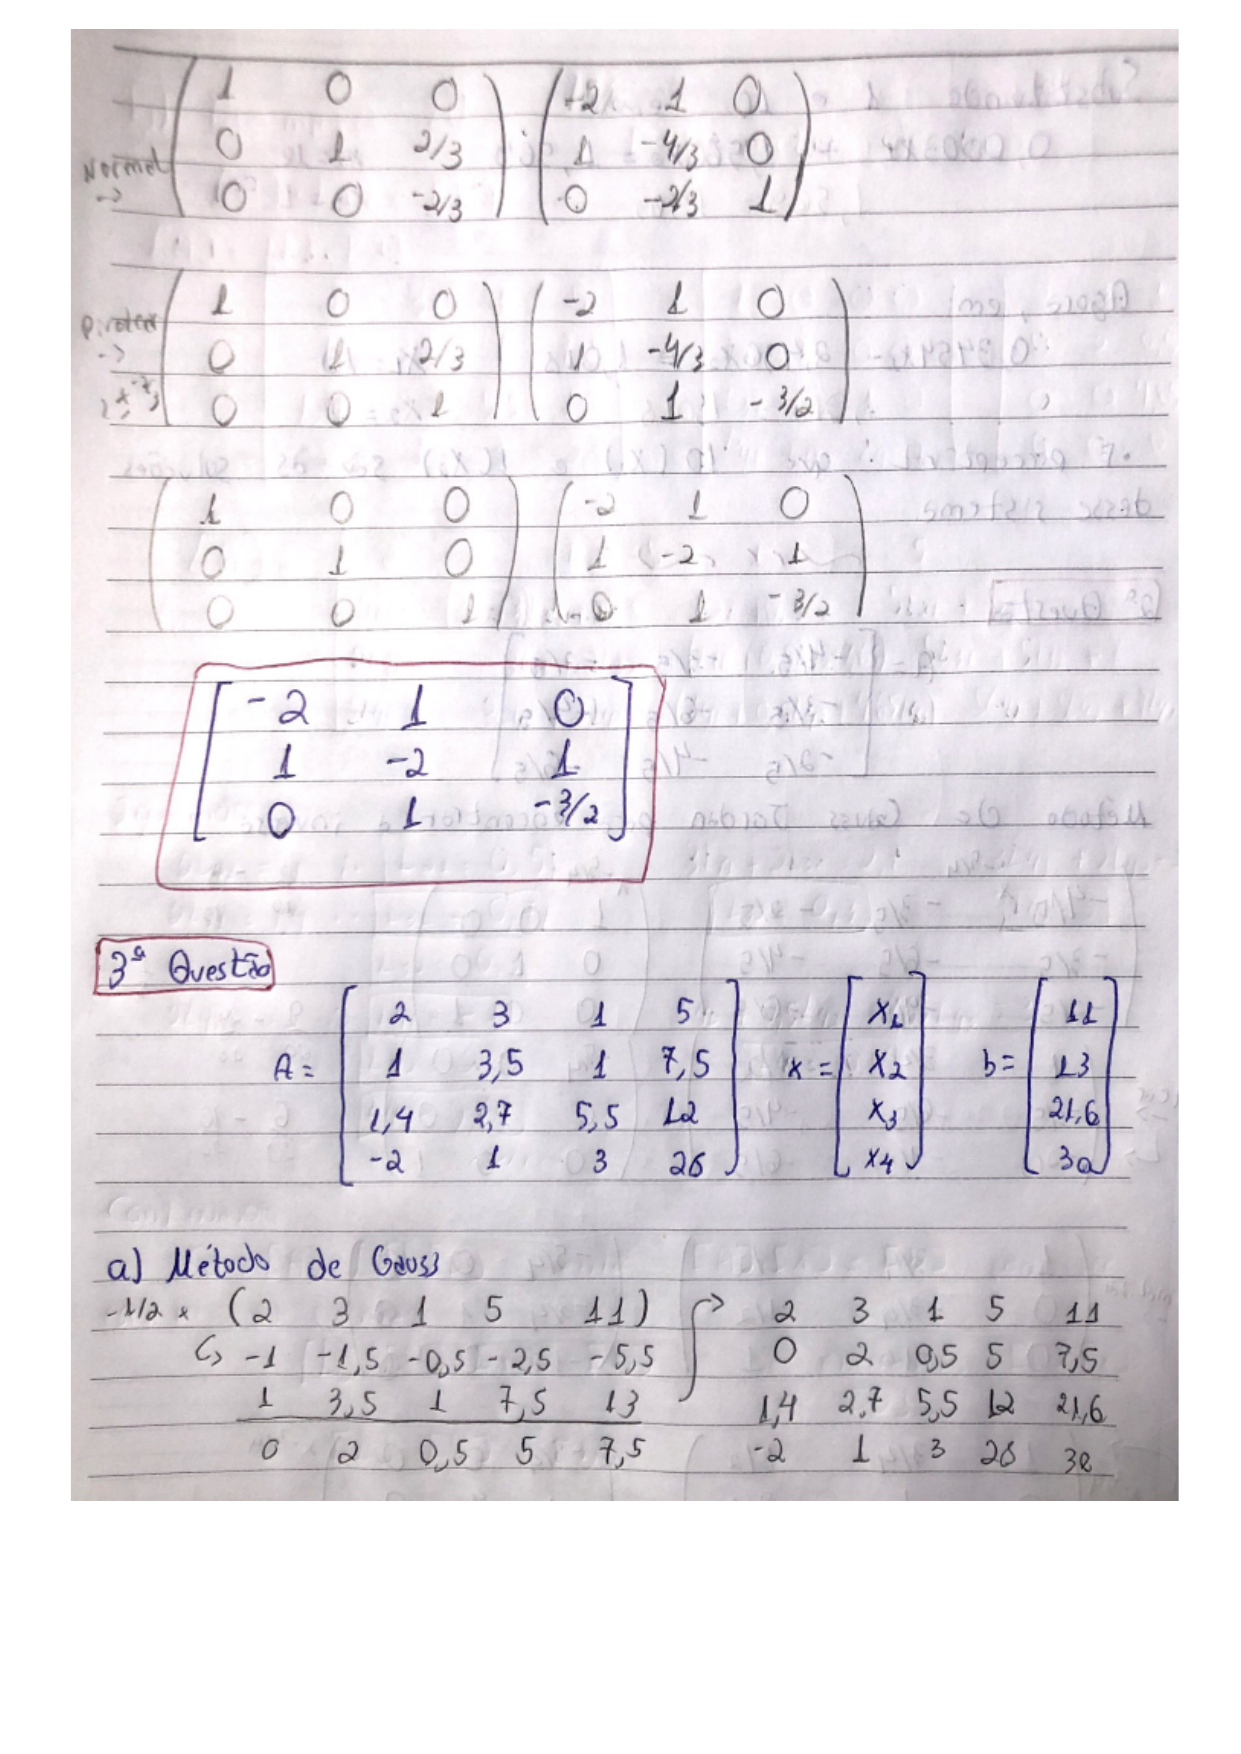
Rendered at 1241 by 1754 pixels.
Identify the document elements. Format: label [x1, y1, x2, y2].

picture [70, 29, 1179, 1501]
